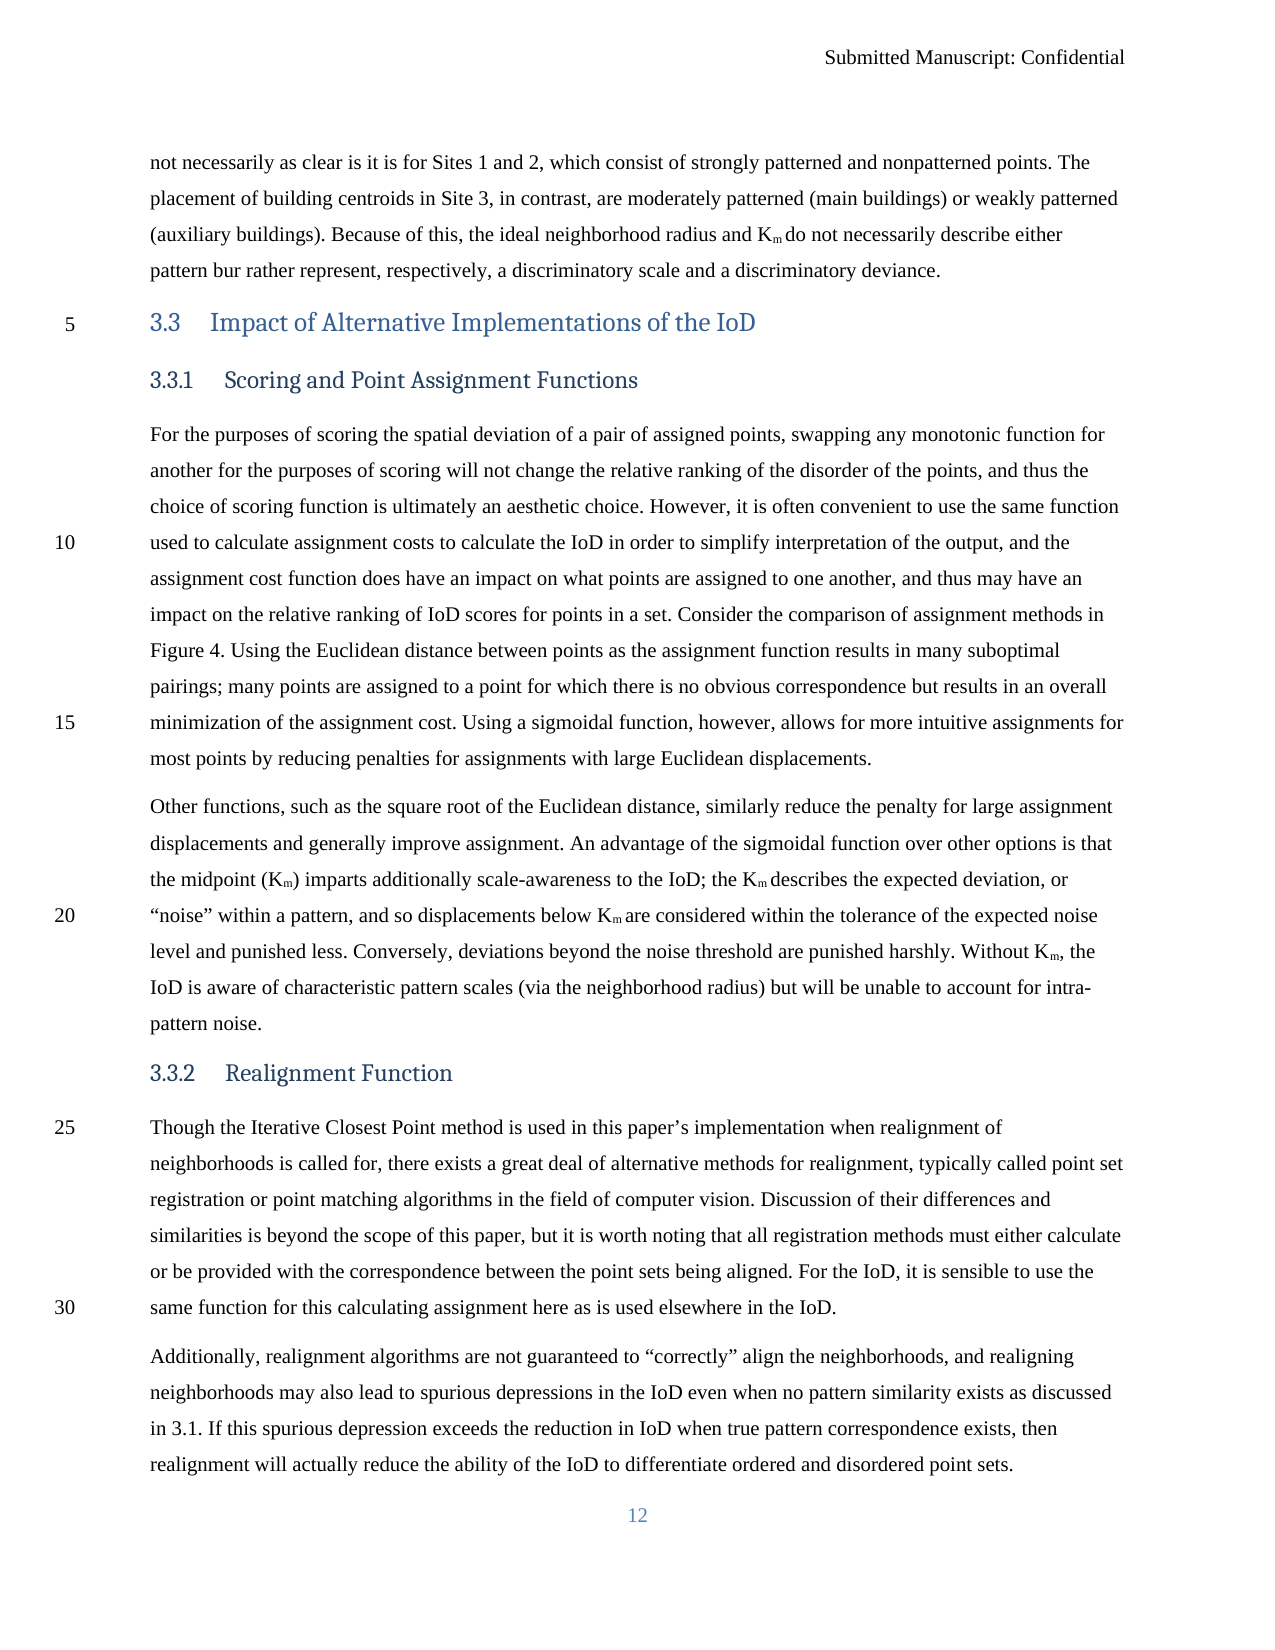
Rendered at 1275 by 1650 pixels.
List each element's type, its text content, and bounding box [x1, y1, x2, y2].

text Other functions, such as the square root of the Euclidean distance, similarly reduce the penalty for large assignment displacements and generally improve assignment. An advantage of the sigmoidal function over other options is that the midpoint (Km) imparts additionally scale-awareness to the IoD; the Km describes the expected deviation, or “noise” within a pattern, and so displacements below Km are considered within the tolerance of the expected noise level and punished less. Conversely, deviations beyond the noise threshold are punished harshly. Without Km, the IoD is aware of characteristic pattern scales (via the neighborhood radius) but will be unable to account for intra-pattern noise. [150, 794, 1125, 1035]
subtitle Scoring and Point Assignment Functions [150, 366, 1125, 394]
subtitle Impact of Alternative Implementations of the IoD [150, 307, 1125, 338]
text For the purposes of scoring the spatial deviation of a pair of assigned points, swapping any monotonic function for another for the purposes of scoring will not change the relative ranking of the disorder of the points, and thus the choice of scoring function is ultimately an aesthetic choice. However, it is often convenient to use the same function used to calculate assignment costs to calculate the IoD in order to simplify interpretation of the output, and the assignment cost function does have an impact on what points are assigned to one another, and thus may have an impact on the relative ranking of IoD scores for points in a set. Consider the comparison of assignment methods in Figure 4. Using the Euclidean distance between points as the assignment function results in many suboptimal pairings; many points are assigned to a point for which there is no obvious correspondence but results in an overall minimization of the assignment cost. Using a sigmoidal function, however, allows for more intuitive assignments for most points by reducing penalties for assignments with large Euclidean displacements. [150, 421, 1125, 770]
subtitle Realignment Function [150, 1059, 1125, 1088]
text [150, 150, 1125, 282]
text Though the Iterative Closest Point method is used in this paper’s implementation when realignment of neighborhoods is called for, there exists a great deal of alternative methods for realignment, typically called point set registration or point matching algorithms in the field of computer vision. Discussion of their differences and similarities is beyond the scope of this paper, but it is worth noting that all registration methods must either calculate or be provided with the correspondence between the point sets being aligned. For the IoD, it is sensible to use the same function for this calculating assignment here as is used elsewhere in the IoD. [150, 1115, 1125, 1319]
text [150, 1343, 1125, 1476]
